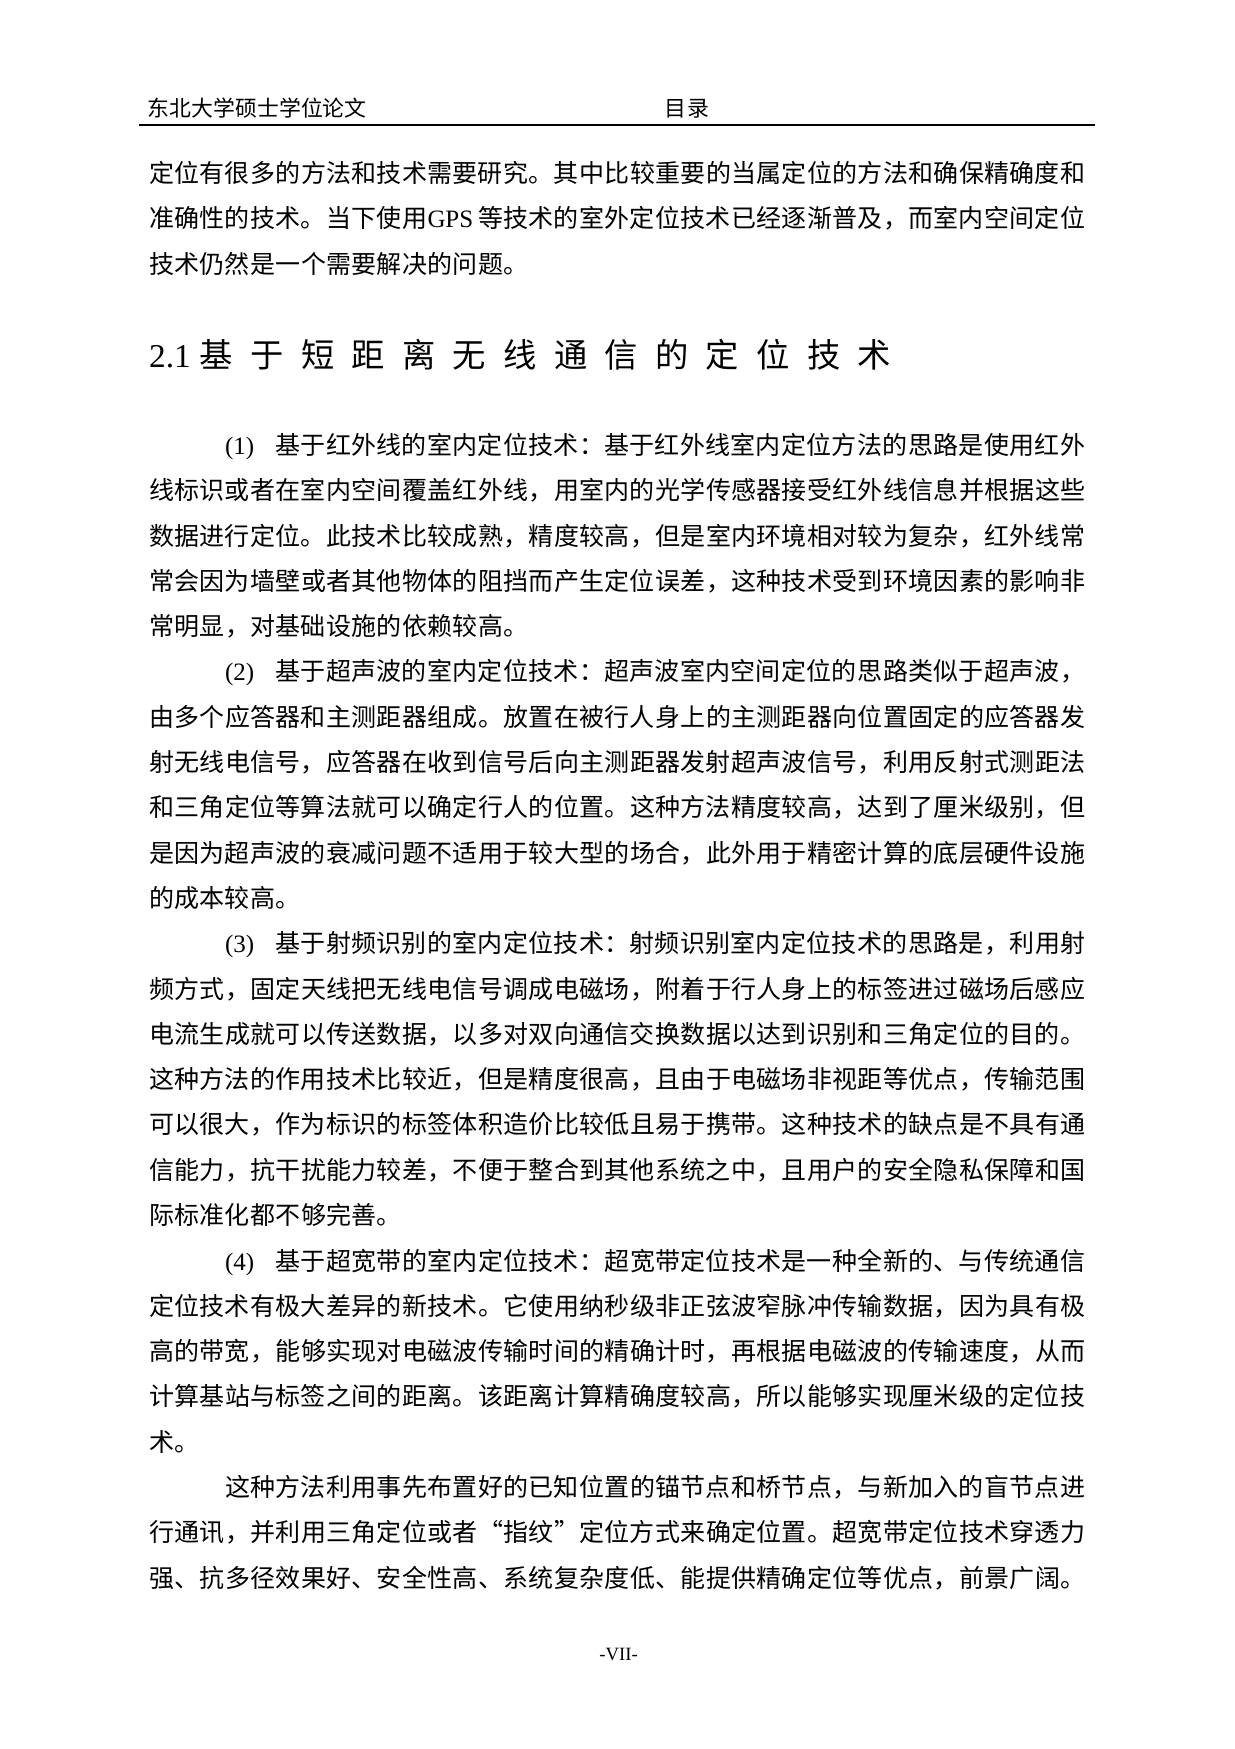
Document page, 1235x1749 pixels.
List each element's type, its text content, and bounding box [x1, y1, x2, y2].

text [149, 1463, 1085, 1599]
text (2) 基于超声波的室内定位技术：超声波室内空间定位的思路类似于超声波，由多个应答器和主测距器组成。放置在被行人身上的主测距器向位置固定的应答器发射无线电信号，应答器在收到信号后向主测距器发射超声波信号，利用反射式测距法和三角定位等算法就可以确定行人的位置。这种方法精度较高，达到了厘米级别，但是因为超声波的衰减问题不适用于较大型的场合，此外用于精密计算的底层硬件设施的成本较高。 [149, 647, 1085, 919]
text (1) 基于红外线的室内定位技术：基于红外线室内定位方法的思路是使用红外线标识或者在室内空间覆盖红外线，用室内的光学传感器接受红外线信息并根据这些数据进行定位。此技术比较成熟，精度较高，但是室内环境相对较为复杂，红外线常常会因为墙壁或者其他物体的阻挡而产生定位误差，这种技术受到环境因素的影响非常明显，对基础设施的依赖较高。 [149, 421, 1085, 647]
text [149, 149, 1085, 285]
text (3) 基于射频识别的室内定位技术：射频识别室内定位技术的思路是，利用射频方式，固定天线把无线电信号调成电磁场，附着于行人身上的标签进过磁场后感应电流生成就可以传送数据，以多对双向通信交换数据以达到识别和三角定位的目的。这种方法的作用技术比较近，但是精度很高，且由于电磁场非视距等优点，传输范围可以很大，作为标识的标签体积造价比较低且易于携带。这种技术的缺点是不具有通信能力，抗干扰能力较差，不便于整合到其他系统之中，且用户的安全隐私保障和国际标准化都不够完善。 [149, 919, 1085, 1236]
text (4) 基于超宽带的室内定位技术：超宽带定位技术是一种全新的、与传统通信定位技术有极大差异的新技术。它使用纳秒级非正弦波窄脉冲传输数据，因为具有极高的带宽，能够实现对电磁波传输时间的精确计时，再根据电磁波的传输速度，从而计算基站与标签之间的距离。该距离计算精确度较高，所以能够实现厘米级的定位技术。 [149, 1236, 1085, 1463]
subtitle 基于短距离无线通信的定位技术 [149, 308, 1085, 398]
